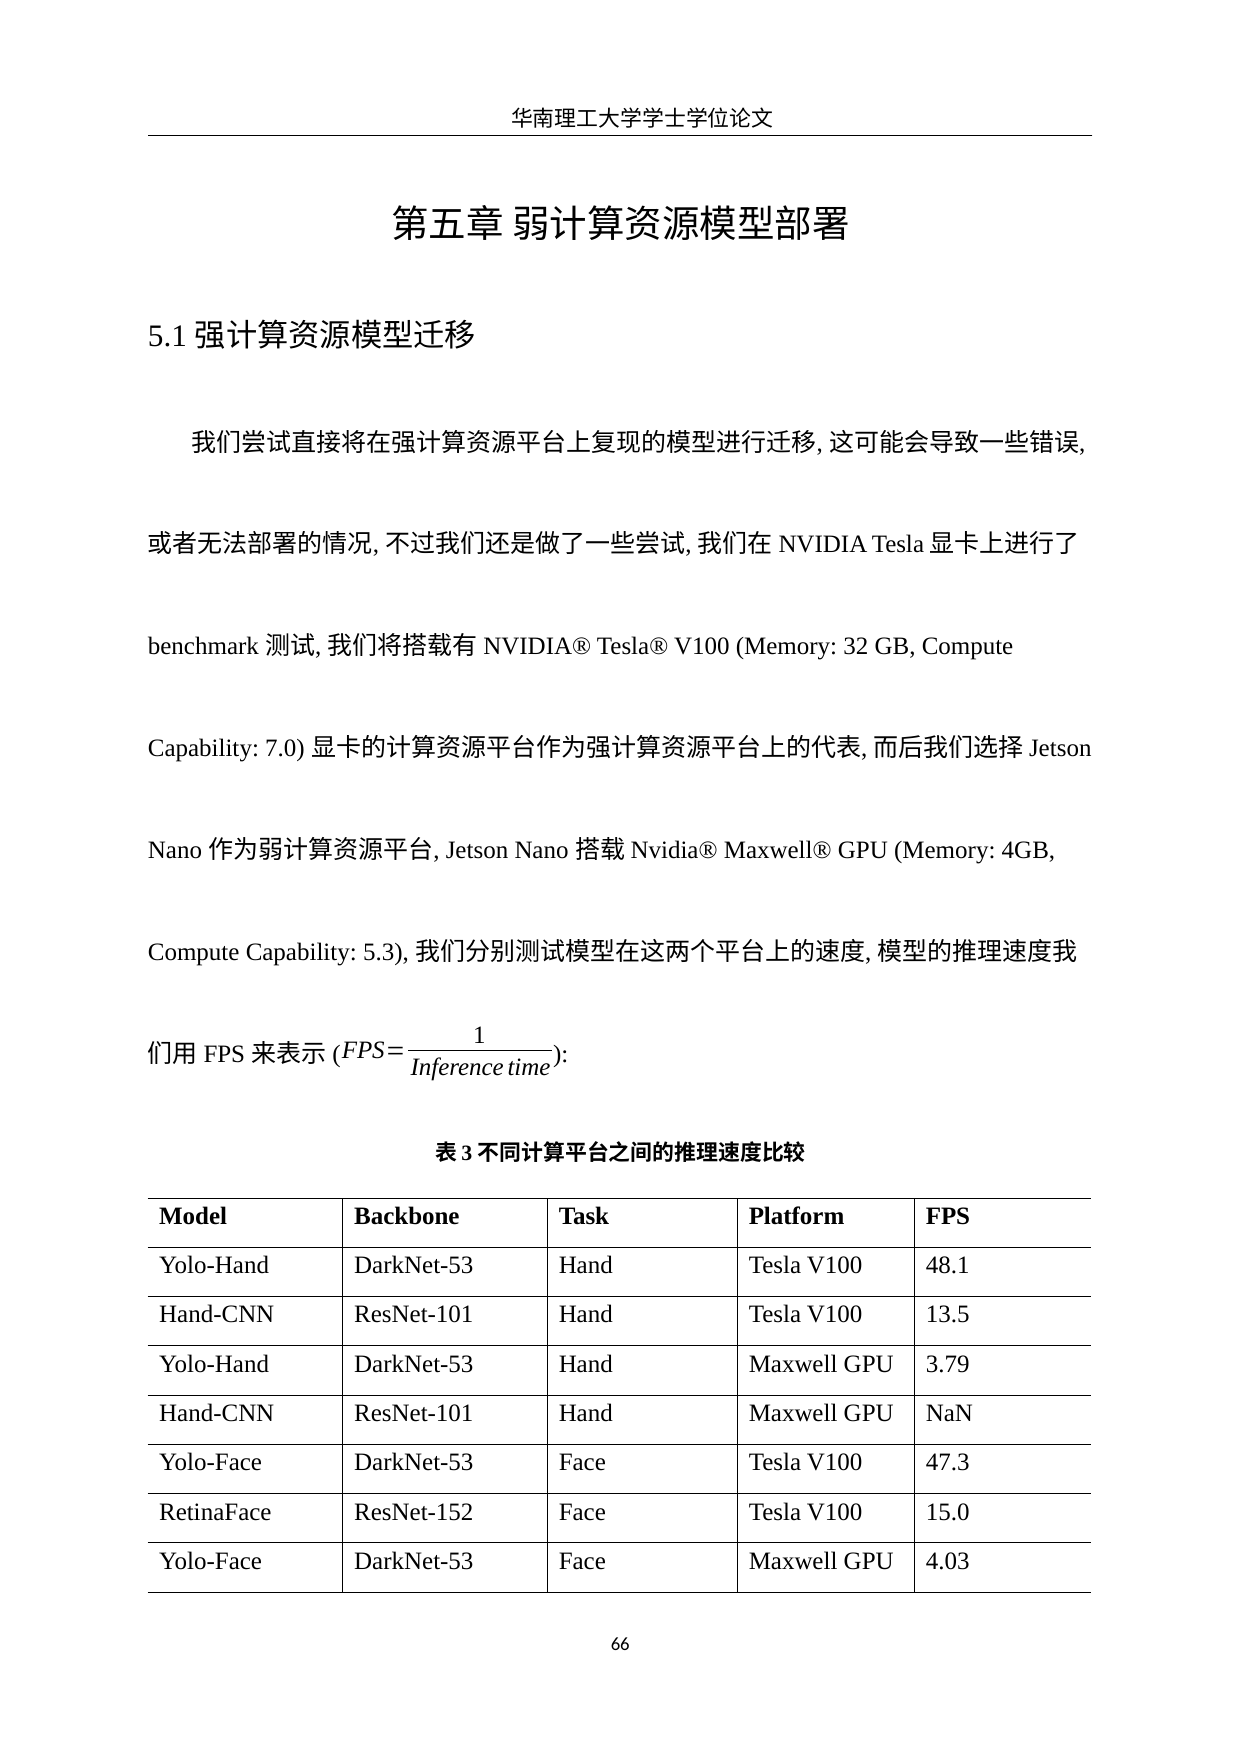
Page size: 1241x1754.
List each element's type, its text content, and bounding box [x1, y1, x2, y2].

table_cell Maxwell GPU [738, 1346, 914, 1394]
table_cell Maxwell GPU [738, 1543, 914, 1592]
table_cell Tesla V100 [738, 1494, 914, 1542]
table_header Model [148, 1199, 342, 1247]
table_cell Yolo-Face [148, 1543, 342, 1592]
table_cell RetinaFace [148, 1494, 342, 1542]
table_cell Tesla V100 [738, 1297, 914, 1345]
table_cell 3.79 [915, 1346, 1091, 1394]
table_cell ResNet-101 [343, 1396, 547, 1444]
table_cell Face [548, 1543, 737, 1592]
table_header Platform [738, 1199, 914, 1247]
table_cell Yolo-Hand [148, 1346, 342, 1394]
table_cell DarkNet-53 [343, 1346, 547, 1394]
table_header Task [548, 1199, 737, 1247]
table_cell Face [548, 1445, 737, 1493]
table_cell Hand-CNN [148, 1396, 342, 1444]
table_cell Hand [548, 1248, 737, 1296]
table_cell ResNet-101 [343, 1297, 547, 1345]
table_cell 4.03 [915, 1543, 1091, 1592]
table_header FPS [915, 1199, 1091, 1247]
table_cell DarkNet-53 [343, 1445, 547, 1493]
table_cell Yolo-Hand [148, 1248, 342, 1296]
table_cell DarkNet-53 [343, 1248, 547, 1296]
table_cell Hand [548, 1346, 737, 1394]
table_cell 13.5 [915, 1297, 1091, 1345]
table_cell Maxwell GPU [738, 1396, 914, 1444]
table_cell Tesla V100 [738, 1248, 914, 1296]
table_cell Hand [548, 1297, 737, 1345]
table_header Backbone [343, 1199, 547, 1247]
table_cell Yolo-Face [148, 1445, 342, 1493]
table_cell 47.3 [915, 1445, 1091, 1493]
table_cell Hand-CNN [148, 1297, 342, 1345]
subtitle 第五章 弱计算资源模型部署 [148, 187, 1092, 255]
text 我们尝试直接将在强计算资源平台上复现的模型进行迁移, 这可能会导致一些错误, 或者无法部署的情况, 不过我们还是做了一些尝试, 我们在 NVIDIA Tesla显卡上进行了 benchmark 测试, 我们将搭载有 NVIDIA® Tesla® V100 (Memory: 32 GB, Compute Capability: 7.0) 显卡的计算资源平台作为强计算资源平台上的代表, 而后我们选择 Jetson Nano 作为弱计算资源平台, Jetson Nano 搭载 Nvidia® Maxwell® GPU (Memory: 4GB, Compute Capability: 5.3), 我们分别测试模型在这两个平台上的速度, 模型的推理速度我们用 FPS 来表示 (): [148, 406, 1092, 1085]
table_cell NaN [915, 1396, 1091, 1444]
table_cell Tesla V100 [738, 1445, 914, 1493]
table_cell 48.1 [915, 1248, 1091, 1296]
table_cell DarkNet-53 [343, 1543, 547, 1592]
table_cell 15.0 [915, 1494, 1091, 1542]
table_cell ResNet-152 [343, 1494, 547, 1542]
subtitle 5.1 强计算资源模型迁移 [148, 299, 1092, 367]
table_cell Hand [548, 1396, 737, 1444]
table_cell Face [548, 1494, 737, 1542]
text 表3 不同计算平台之间的推理速度比较 [148, 1134, 1092, 1168]
